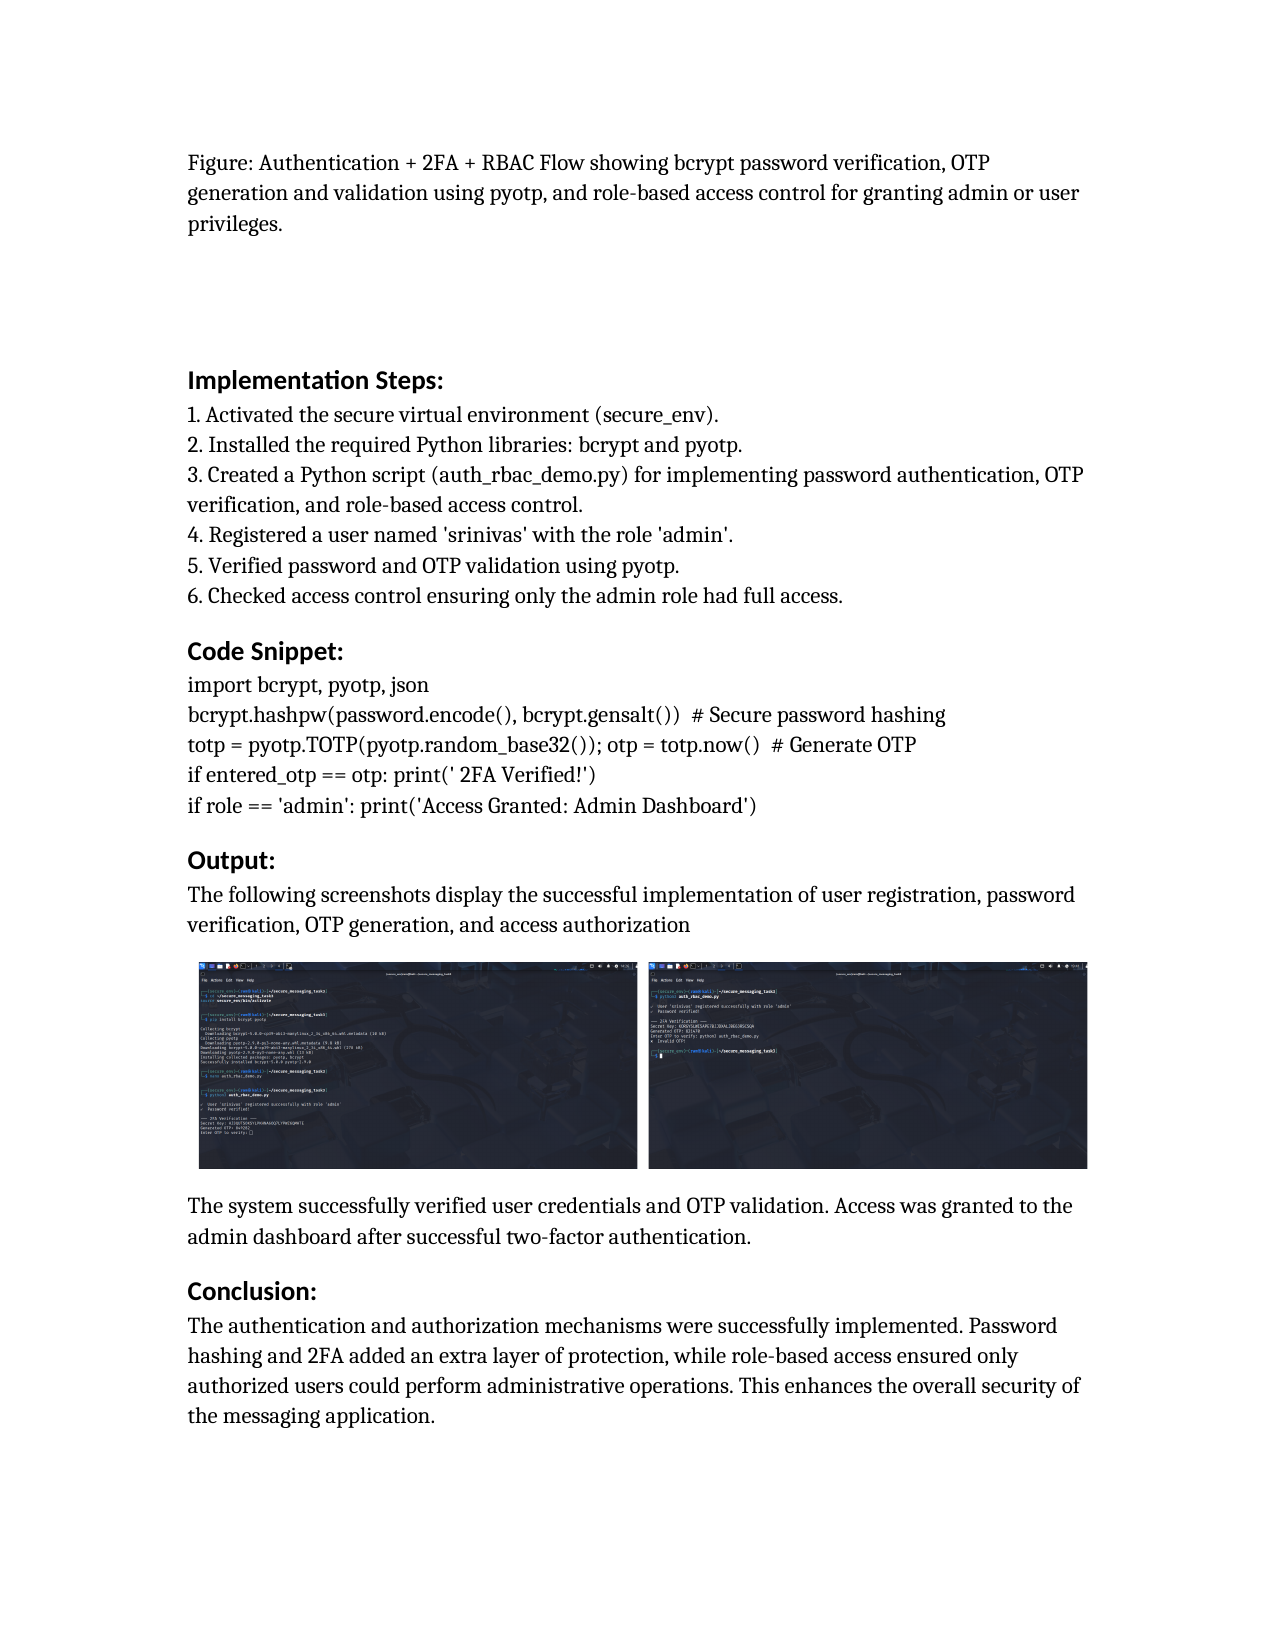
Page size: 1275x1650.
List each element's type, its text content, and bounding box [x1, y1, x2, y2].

text 1. Activated the secure virtual environment (secure_env). 2. Installed the required Python libraries: bcrypt and pyotp. 3. Created a Python script (auth_rbac_demo.py) for implementing password authentication, OTP verification, and role-based access control. 4. Registered a user named 'srinivas' with the role 'admin'. 5. Verified password and OTP validation using pyotp. 6. Checked access control ensuring only the admin role had full access. [187, 401, 1087, 609]
text Figure: Authentication + 2FA + RBAC Flow showing bcrypt password verification, OTP generation and validation using pyotp, and role-based access control for granting admin or user privileges. [187, 150, 1087, 237]
text The system successfully verified user credentials and OTP validation. Access was granted to the admin dashboard after successful two-factor authentication. [187, 1193, 1087, 1250]
table_header [188, 963, 637, 1193]
picture [648, 962, 1088, 1169]
subtitle Implementation Steps: [187, 363, 1087, 397]
table_header [638, 963, 1087, 1193]
picture [198, 962, 638, 1169]
text The following screenshots display the successful implementation of user registration, password verification, OTP generation, and access authorization [187, 881, 1087, 938]
subtitle Code Snippet: [187, 634, 1087, 667]
text import bcrypt, pyotp, json bcrypt.hashpw(password.encode(), bcrypt.gensalt()) # Secure password hashing totp = pyotp.TOTP(pyotp.random_base32()); otp = totp.now() # Generate OTP if entered_otp == otp: print(' 2FA Verified!') if role == 'admin': print('Access Granted: Admin Dashboard') [187, 672, 1087, 819]
subtitle Conclusion: [187, 1274, 1087, 1308]
text The authentication and authorization mechanisms were successfully implemented. Password hashing and 2FA added an extra layer of protection, while role-based access ensured only authorized users could perform administrative operations. This enhances the overall security of the messaging application. [187, 1312, 1087, 1429]
subtitle Output: [187, 843, 1087, 877]
